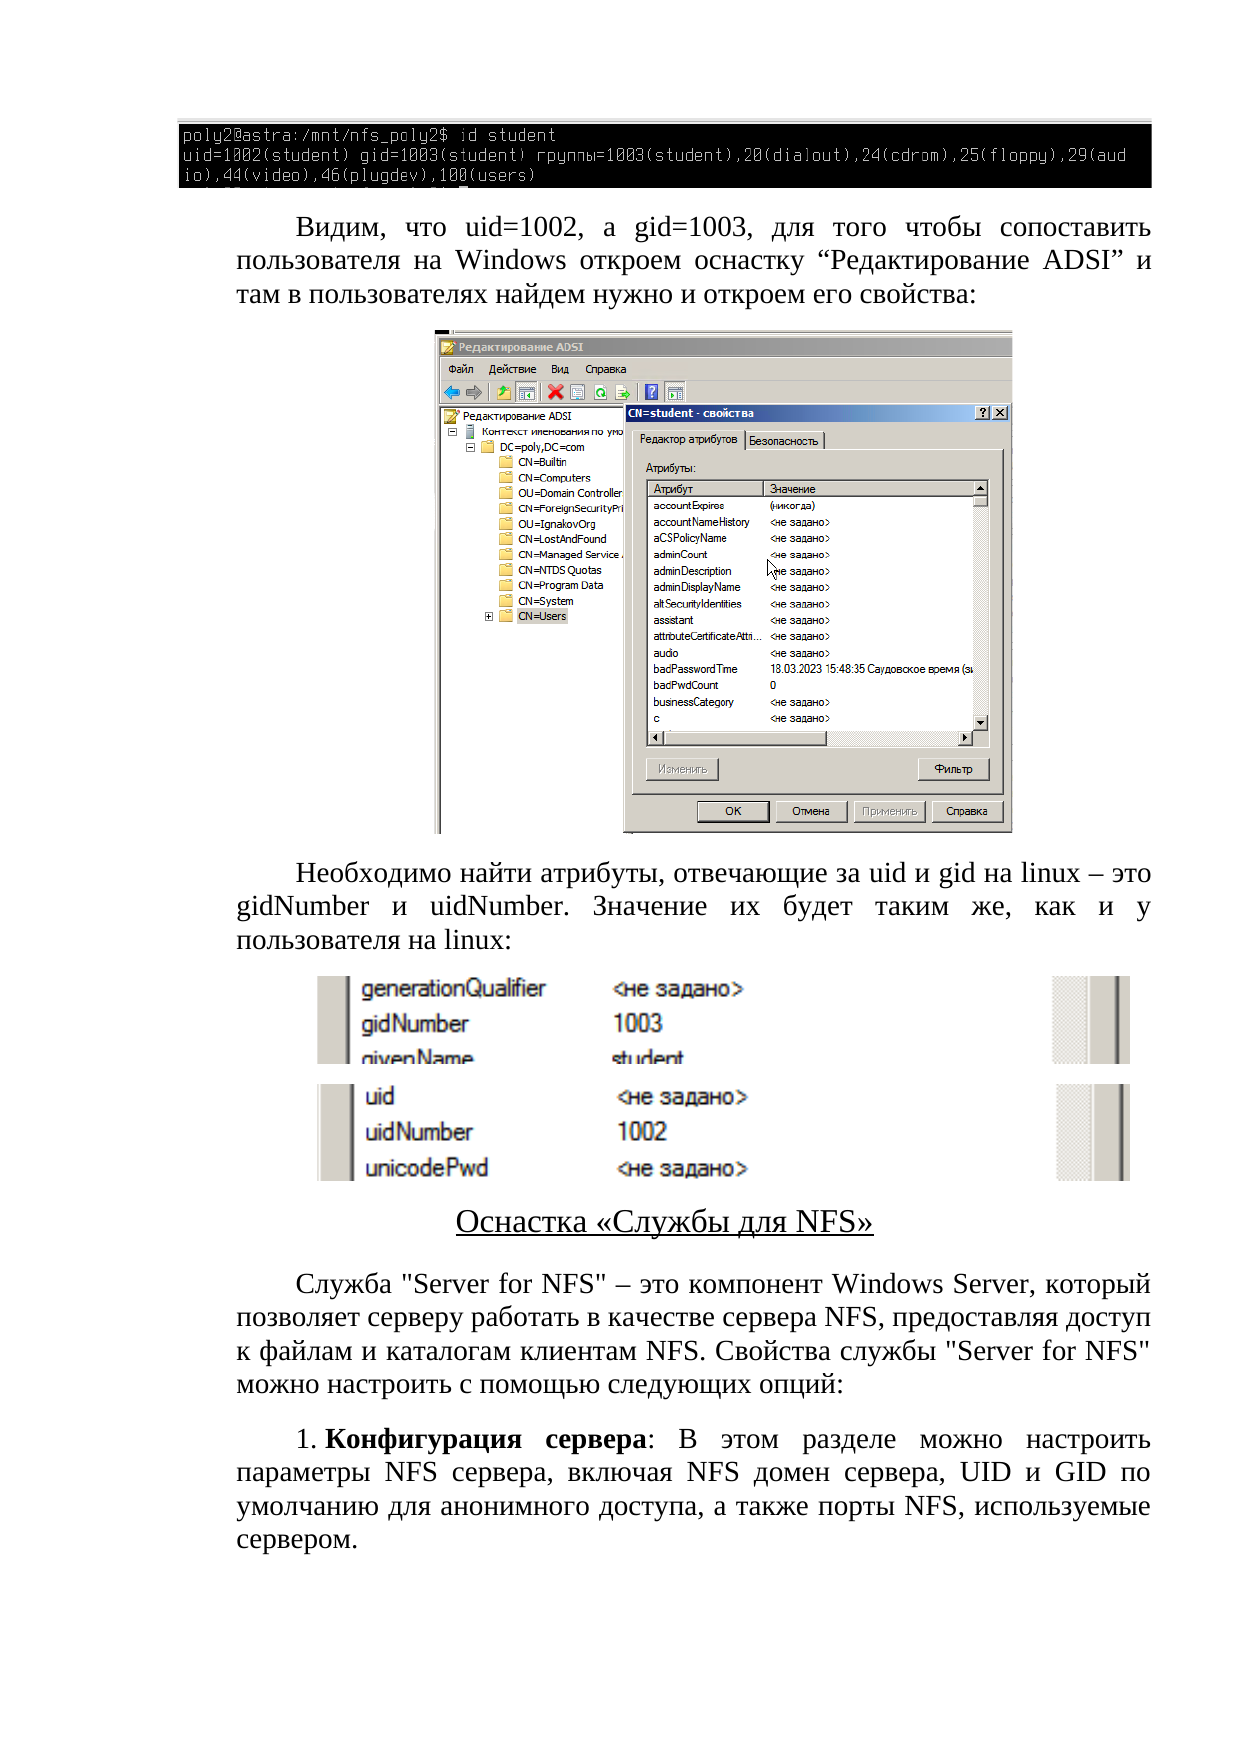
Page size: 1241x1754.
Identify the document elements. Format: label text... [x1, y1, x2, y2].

picture [434, 330, 1013, 834]
list Конфигурация сервера: В этом разделе можно настроить параметры NFS сервера, включая NFS домен сервера, UID и GID по умолчанию для анонимного доступа, а также порты NFS, используемые сервером. [236, 1421, 1152, 1555]
text Видим, что uid=1002, а gid=1003, для того чтобы сопоставить пользователя на Windows откроем оснастку “Редактирование ADSI” и там в пользователях найдем нужно и откроем его свойства: [236, 209, 1152, 309]
text Служба "Server for NFS" – это компонент Windows Server, который позволяет серверу работать в качестве сервера NFS, предоставляя доступ к файлам и каталогам клиентам NFS. Свойства службы "Server for NFS" можно настроить с помощью следующих опций: [236, 1266, 1152, 1400]
picture [177, 118, 1152, 188]
text Оснастка «Службы для NFS» [177, 1201, 1152, 1239]
picture [317, 1084, 1130, 1181]
picture [317, 976, 1130, 1064]
text Необходимо найти атрибуты, отвечающие за uid и gid на linux – это gidNumber и uidNumber. Значение их будет таким же, как и у пользователя на linux: [236, 855, 1152, 955]
